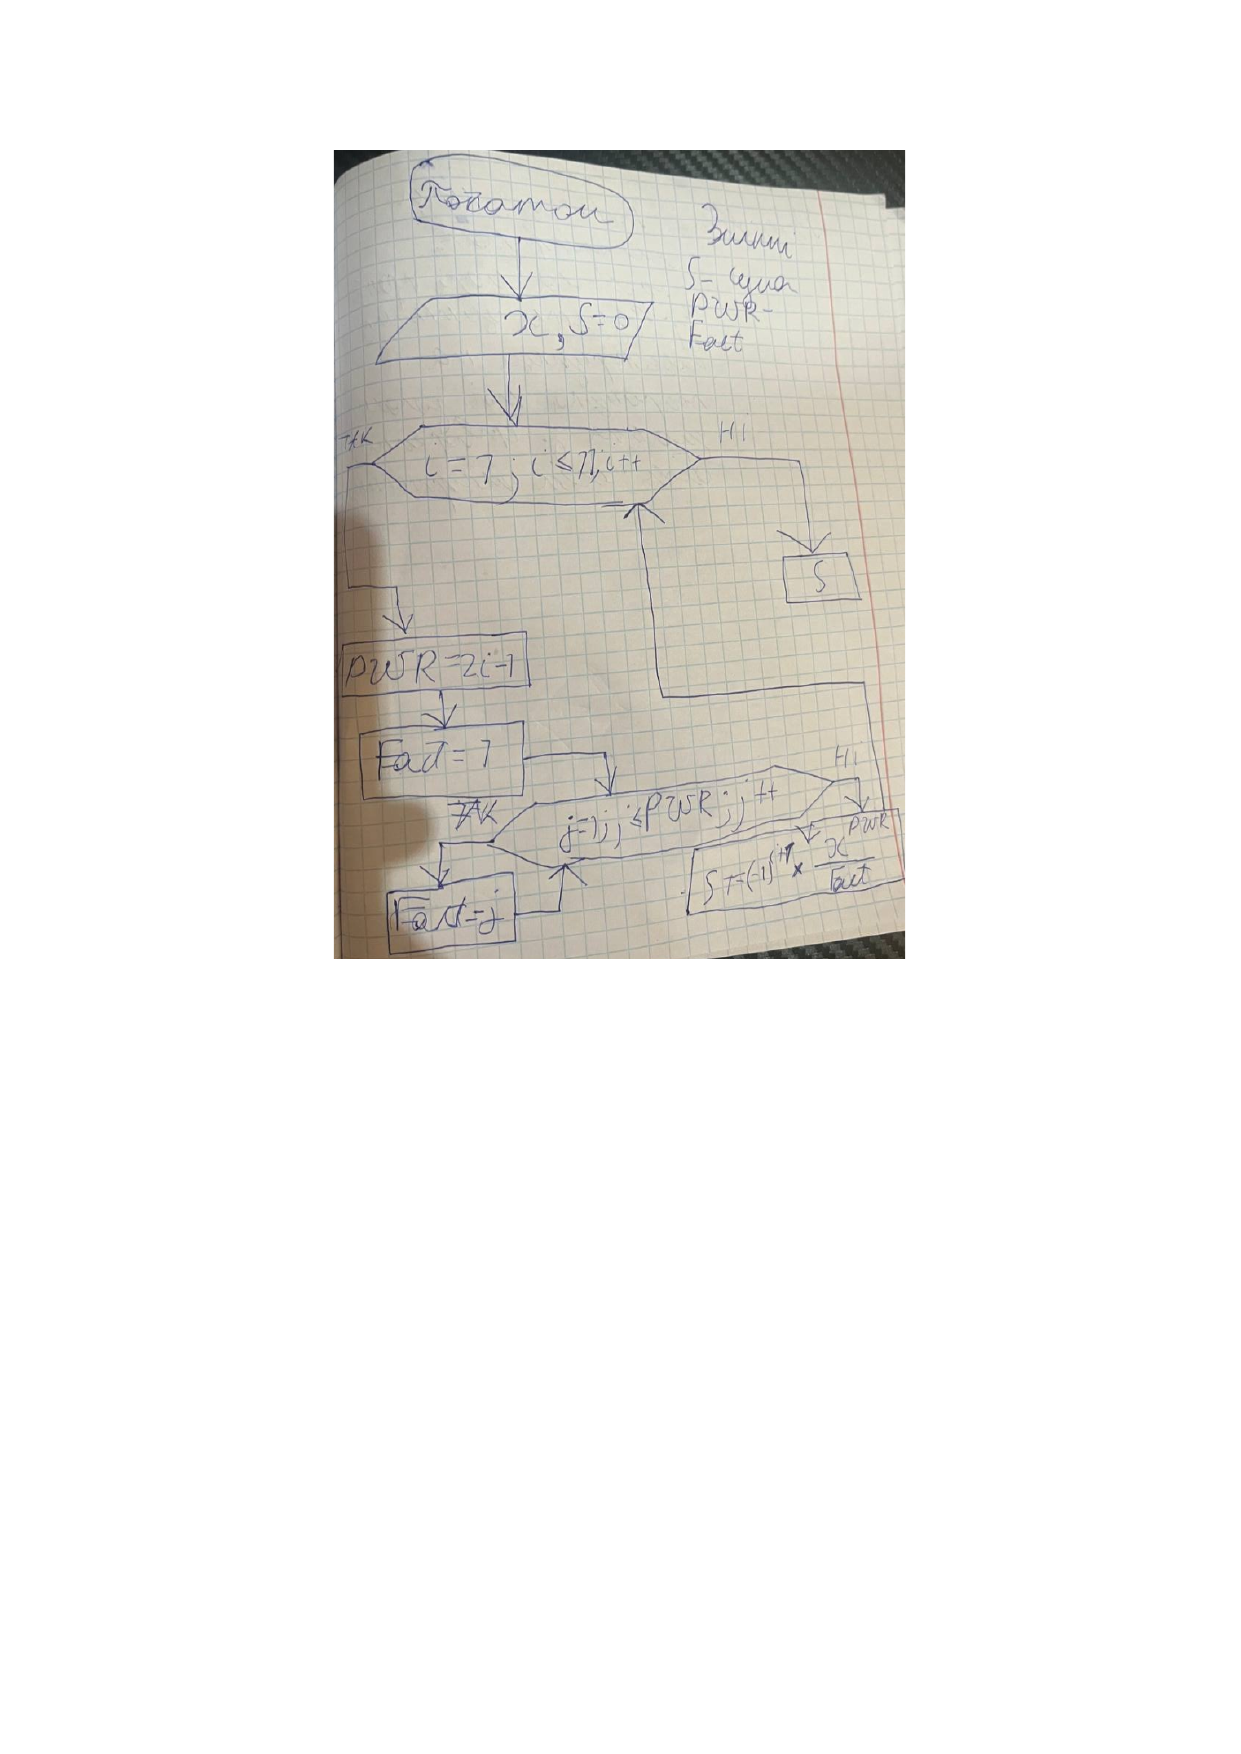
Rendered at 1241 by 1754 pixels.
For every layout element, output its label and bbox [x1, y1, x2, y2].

picture [333, 150, 906, 959]
